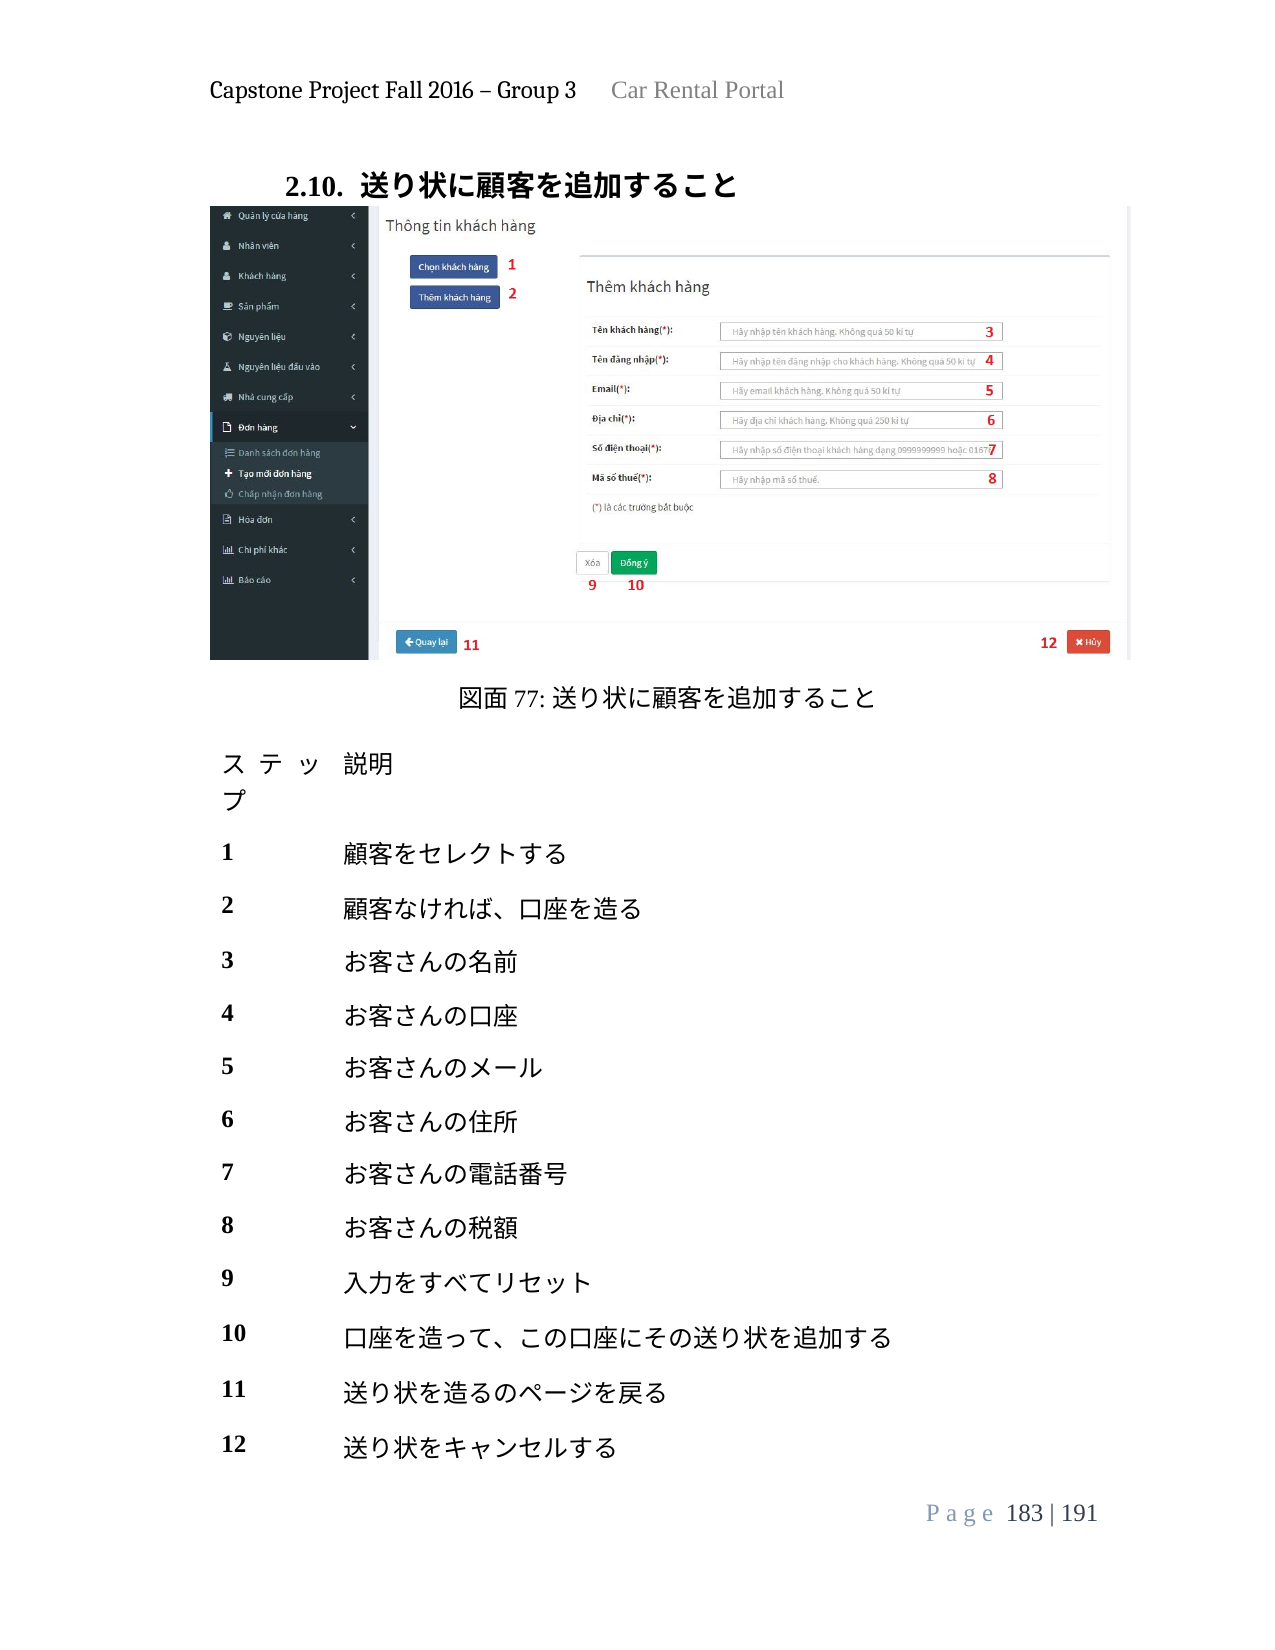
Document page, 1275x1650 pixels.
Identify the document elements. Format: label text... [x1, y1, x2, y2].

picture [210, 206, 1131, 660]
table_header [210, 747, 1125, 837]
text 図面 77: 送り状に顧客を追加すること [210, 679, 1125, 715]
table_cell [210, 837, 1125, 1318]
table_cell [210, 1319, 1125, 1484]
subtitle 送り状に顧客を追加すること [285, 162, 1125, 204]
